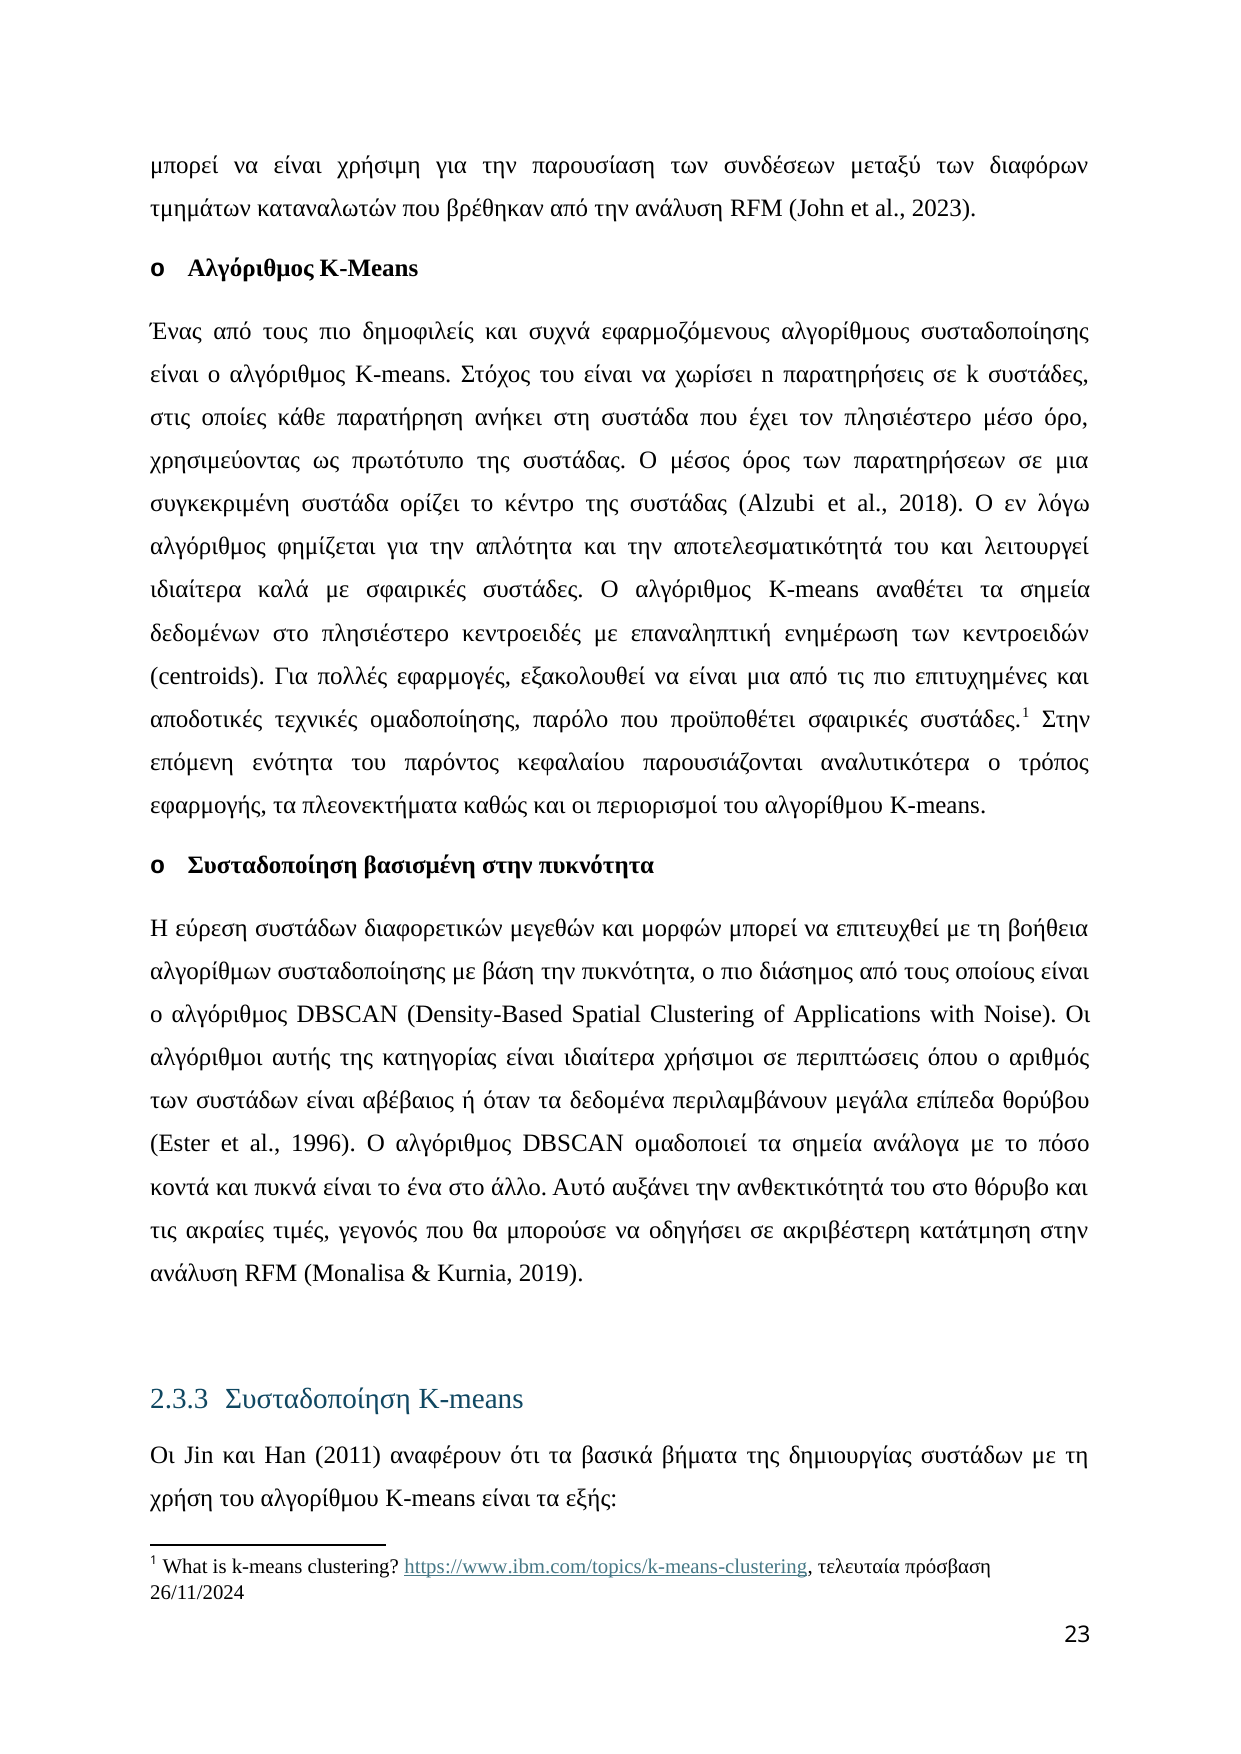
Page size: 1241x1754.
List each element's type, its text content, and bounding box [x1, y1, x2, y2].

text Οι Jin και Han (2011) αναφέρουν ότι τα βασικά βήματα της δημιουργίας συστάδων με τη χρήση του αλγορίθμου K-means είναι τα εξής: [150, 1440, 1090, 1512]
subtitle Συσταδοποίηση K-means [150, 1381, 1090, 1415]
text Ένας από τους πιο δημοφιλείς και συχνά εφαρμοζόμενους αλγορίθμους συσταδοποίησης είναι ο αλγόριθμος K-means. Στόχος του είναι να χωρίσει n παρατηρήσεις σε k συστάδες, στις οποίες κάθε παρατήρηση ανήκει στη συστάδα που έχει τον πλησιέστερο μέσο όρο, χρησιμεύοντας ως πρωτότυπο της συστάδας. Ο μέσος όρος των παρατηρήσεων σε μια συγκεκριμένη συστάδα ορίζει το κέντρο της συστάδας (Alzubi et al., 2018). Ο εν λόγω αλγόριθμος φημίζεται για την απλότητα και την αποτελεσματικότητά του και λειτουργεί ιδιαίτερα καλά με σφαιρικές συστάδες. Ο αλγόριθμος K-means αναθέτει τα σημεία δεδομένων στο πλησιέστερο κεντροειδές με επαναληπτική ενημέρωση των κεντροειδών (centroids). Για πολλές εφαρμογές, εξακολουθεί να είναι μια από τις πιο επιτυχημένες και αποδοτικές τεχνικές ομαδοποίησης, παρόλο που προϋποθέτει σφαιρικές συστάδες. Στην επόμενη ενότητα του παρόντος κεφαλαίου παρουσιάζονται αναλυτικότερα ο τρόπος εφαρμογής, τα πλεονεκτήματα καθώς και οι περιορισμοί του αλγορίθμου K-means. [150, 316, 1090, 819]
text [150, 150, 1090, 222]
list Αλγόριθμος K-Means [150, 253, 1090, 284]
text Η εύρεση συστάδων διαφορετικών μεγεθών και μορφών μπορεί να επιτευχθεί με τη βοήθεια αλγορίθμων συσταδοποίησης με βάση την πυκνότητα, ο πιο διάσημος από τους οποίους είναι ο αλγόριθμος DBSCAN (Density-Based Spatial Clustering of Applications with Noise). Οι αλγόριθμοι αυτής της κατηγορίας είναι ιδιαίτερα χρήσιμοι σε περιπτώσεις όπου ο αριθμός των συστάδων είναι αβέβαιος ή όταν τα δεδομένα περιλαμβάνουν μεγάλα επίπεδα θορύβου (Ester et al., 1996). Ο αλγόριθμος DBSCAN ομαδοποιεί τα σημεία ανάλογα με το πόσο κοντά και πυκνά είναι το ένα στο άλλο. Αυτό αυξάνει την ανθεκτικότητά του στο θόρυβο και τις ακραίες τιμές, γεγονός που θα μπορούσε να οδηγήσει σε ακριβέστερη κατάτμηση στην ανάλυση RFM (Monalisa & Kurnia, 2019). [150, 913, 1090, 1287]
list Συσταδοποίηση βασισμένη στην πυκνότητα [150, 850, 1090, 881]
